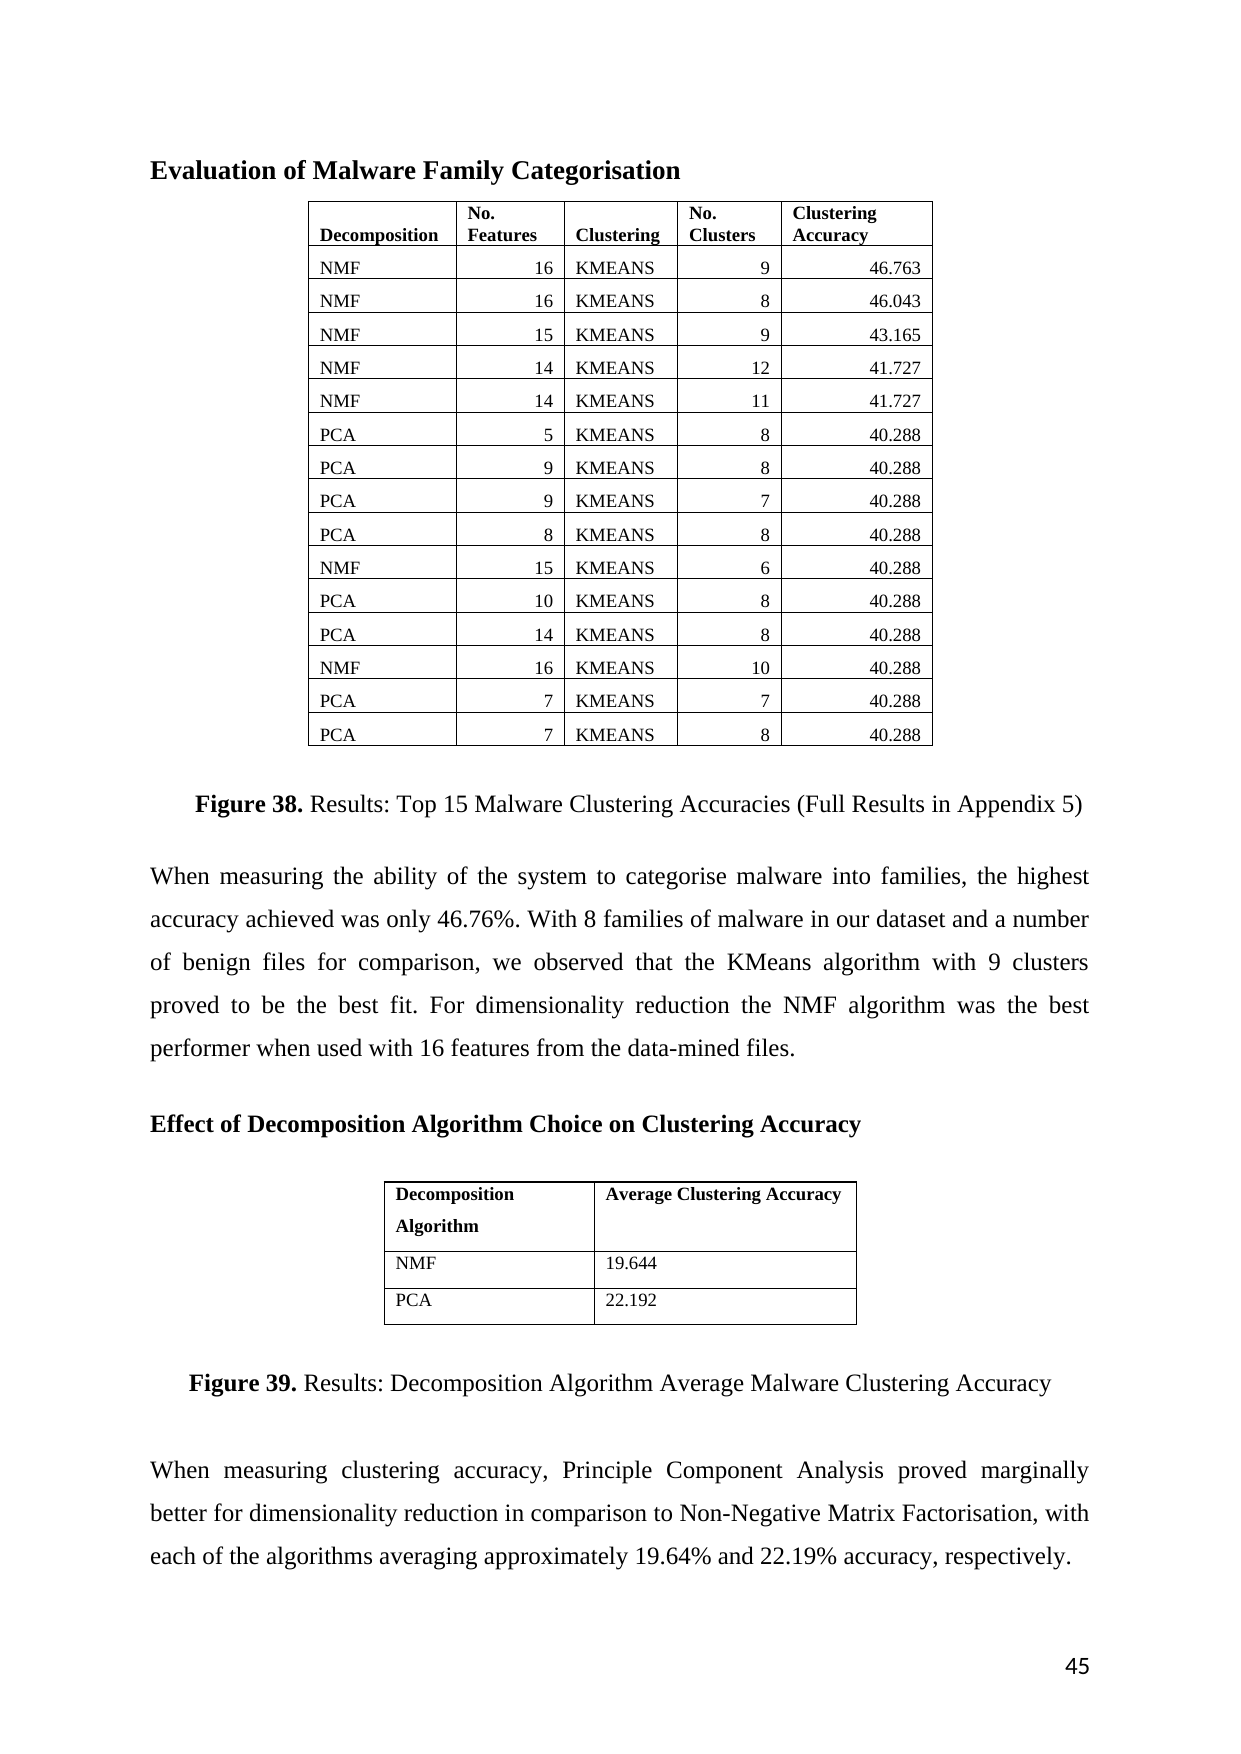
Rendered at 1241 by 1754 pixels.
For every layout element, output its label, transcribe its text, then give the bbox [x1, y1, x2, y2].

table_cell KMEANS [565, 279, 677, 312]
table_cell 46.763 [782, 246, 932, 278]
table_cell NMF [309, 246, 456, 278]
table_cell 43.165 [782, 313, 932, 345]
table_cell KMEANS [565, 613, 677, 645]
text When measuring the ability of the system to categorise malware into families, the highest accuracy achieved was only 46.76%. With 8 families of malware in our dataset and a number of benign files for comparison, we observed that the KMeans algorithm with 9 clusters proved to be the best fit. For dimensionality reduction the NMF algorithm was the best performer when used with 16 features from the data-mined files. [150, 861, 1090, 1062]
text Figure 38. Results: Top 15 Malware Clustering Accuracies (Full Results in Appendix 5) [187, 789, 1090, 818]
table_cell 8 [457, 513, 564, 545]
table_cell 5 [457, 413, 564, 445]
table_cell 8 [678, 446, 781, 478]
table_cell PCA [309, 579, 456, 612]
table_header Decomposition Algorithm [385, 1183, 594, 1251]
table_cell 40.288 [782, 679, 932, 712]
table_cell NMF [309, 546, 456, 578]
table_cell 15 [457, 313, 564, 345]
table_cell 40.288 [782, 546, 932, 578]
table_cell 40.288 [782, 413, 932, 445]
table_cell PCA [309, 513, 456, 545]
table_header Decomposition [309, 202, 456, 245]
table_header Clustering [565, 202, 677, 245]
table_cell NMF [309, 646, 456, 678]
table_cell 8 [678, 613, 781, 645]
table_header Clustering Accuracy [782, 202, 932, 245]
table_cell 12 [678, 346, 781, 378]
table_cell 40.288 [782, 446, 932, 478]
text Figure 39. Results: Decomposition Algorithm Average Malware Clustering Accuracy [150, 1368, 1090, 1397]
table_cell 10 [457, 579, 564, 612]
subtitle Effect of Decomposition Algorithm Choice on Clustering Accuracy [150, 1109, 1090, 1138]
table_cell KMEANS [565, 313, 677, 345]
table_cell 8 [678, 513, 781, 545]
table_cell 16 [457, 646, 564, 678]
table_cell KMEANS [565, 679, 677, 712]
table_cell 16 [457, 279, 564, 312]
subtitle Evaluation of Malware Family Categorisation [150, 154, 1090, 185]
table_cell KMEANS [565, 546, 677, 578]
table_cell 7 [678, 679, 781, 712]
text When measuring clustering accuracy, Principle Component Analysis proved marginally better for dimensionality reduction in comparison to Non-Negative Matrix Factorisation, with each of the algorithms averaging approximately 19.64% and 22.19% accuracy, respectively. [150, 1455, 1090, 1570]
table_cell KMEANS [565, 646, 677, 678]
table_cell PCA [309, 713, 456, 745]
table_cell NMF [309, 346, 456, 378]
table_cell 40.288 [782, 613, 932, 645]
table_cell 40.288 [782, 479, 932, 512]
table_cell 7 [457, 713, 564, 745]
table_cell 40.288 [782, 646, 932, 678]
table_cell 15 [457, 546, 564, 578]
table_cell 19.644 [595, 1252, 856, 1287]
table_cell 14 [457, 346, 564, 378]
table_cell 11 [678, 379, 781, 412]
table_cell 6 [678, 546, 781, 578]
table_cell PCA [309, 413, 456, 445]
table_cell 16 [457, 246, 564, 278]
table_cell 8 [678, 713, 781, 745]
table_cell 41.727 [782, 379, 932, 412]
table_cell PCA [309, 479, 456, 512]
table_cell 9 [678, 246, 781, 278]
table_cell 22.192 [595, 1289, 856, 1324]
table_cell KMEANS [565, 246, 677, 278]
table_header Average Clustering Accuracy [595, 1183, 856, 1251]
table_cell PCA [309, 679, 456, 712]
table_cell 9 [678, 313, 781, 345]
table_cell NMF [309, 379, 456, 412]
table_cell KMEANS [565, 346, 677, 378]
table_cell 7 [678, 479, 781, 512]
table_cell KMEANS [565, 579, 677, 612]
table_cell NMF [385, 1252, 594, 1287]
table_cell 8 [678, 413, 781, 445]
table_cell NMF [309, 279, 456, 312]
table_cell KMEANS [565, 513, 677, 545]
table_cell 7 [457, 679, 564, 712]
table_cell KMEANS [565, 446, 677, 478]
table_header No. Features [457, 202, 564, 245]
table_cell 9 [457, 479, 564, 512]
table_cell KMEANS [565, 713, 677, 745]
table_header No. Clusters [678, 202, 781, 245]
table_cell 8 [678, 279, 781, 312]
table_cell PCA [385, 1289, 594, 1324]
table_cell 8 [678, 579, 781, 612]
table_cell 14 [457, 613, 564, 645]
table_cell KMEANS [565, 413, 677, 445]
table_cell PCA [309, 613, 456, 645]
table_cell 40.288 [782, 513, 932, 545]
table_cell 40.288 [782, 713, 932, 745]
table_cell PCA [309, 446, 456, 478]
table_cell 10 [678, 646, 781, 678]
table_cell 40.288 [782, 579, 932, 612]
table_cell 9 [457, 446, 564, 478]
table_cell KMEANS [565, 479, 677, 512]
table_cell KMEANS [565, 379, 677, 412]
table_cell 46.043 [782, 279, 932, 312]
table_cell 41.727 [782, 346, 932, 378]
table_cell NMF [309, 313, 456, 345]
table_cell 14 [457, 379, 564, 412]
